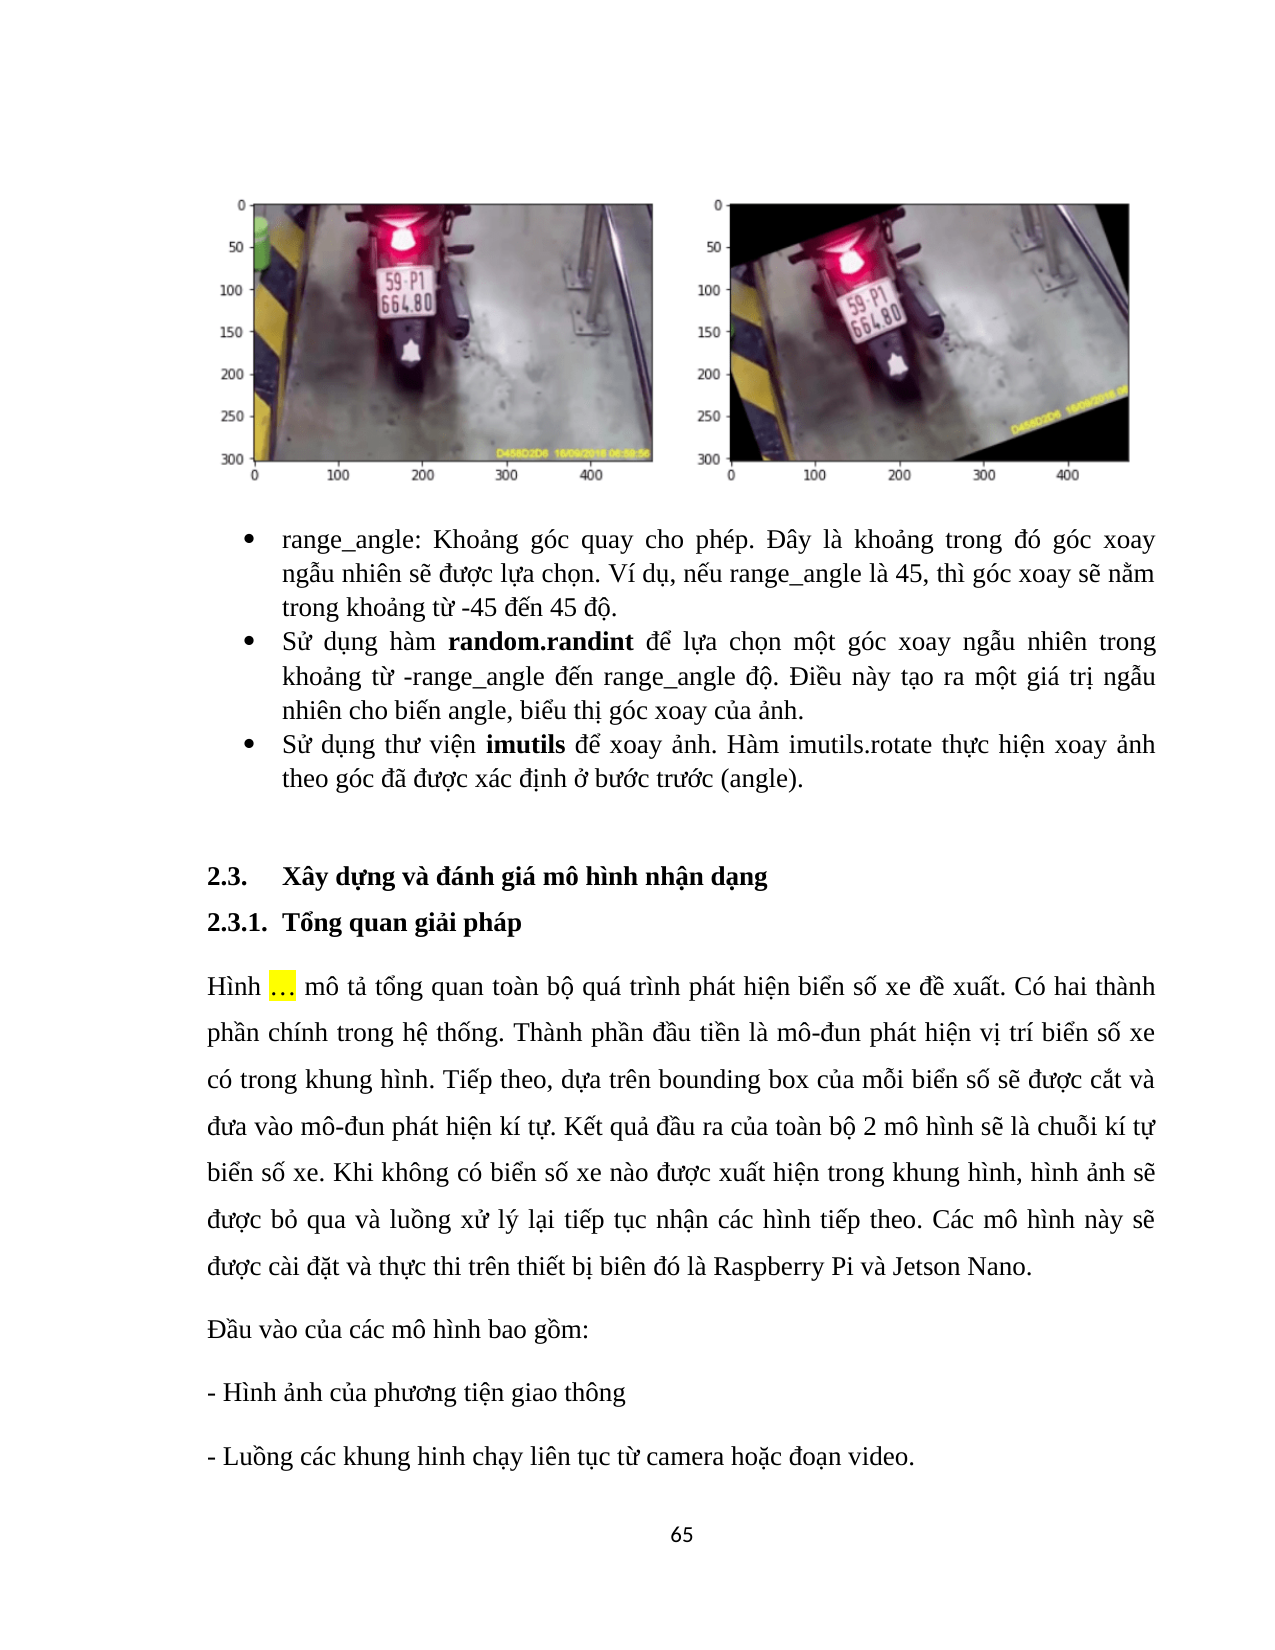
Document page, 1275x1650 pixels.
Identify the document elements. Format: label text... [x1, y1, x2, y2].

list range_angle: Khoảng góc quay cho phép. Đây là khoảng trong đó góc xoay ngẫu nhiên sẽ được lựa chọn. Ví dụ, nếu range_angle là 45, thì góc xoay sẽ nằm trong khoảng từ -45 đến 45 độ. [244, 523, 1157, 622]
text Hình … mô tả tổng quan toàn bộ quá trình phát hiện biển số xe đề xuất. Có hai thành phần chính trong hệ thống. Thành phần đầu tiền là mô-đun phát hiện vị trí biển số xe có trong khung hình. Tiếp theo, dựa trên bounding box của mỗi biển số sẽ được cắt và đưa vào mô-đun phát hiện kí tự. Kết quả đầu ra của toàn bộ 2 mô hình sẽ là chuỗi kí tự biển số xe. Khi không có biển số xe nào được xuất hiện trong khung hình, hình ảnh sẽ được bỏ qua và luồng xử lý lại tiếp tục nhận các hình tiếp theo. Các mô hình này sẽ được cài đặt và thực thi trên thiết bị biên đó là Raspberry Pi và Jetson Nano. [207, 970, 1157, 1281]
list Sử dụng hàm random.randint để lựa chọn một góc xoay ngẫu nhiên trong khoảng từ -range_angle đến range_angle độ. Điều này tạo ra một giá trị ngẫu nhiên cho biến angle, biểu thị góc xoay của ảnh. [244, 626, 1157, 725]
text - Hình ảnh của phương tiện giao thông [207, 1377, 1157, 1408]
text - Luồng các khung hinh chạy liên tục từ camera hoặc đoạn video. [207, 1440, 1157, 1471]
list Tổng quan giải pháp [207, 907, 1157, 938]
list Xây dựng và đánh giá mô hình nhận dạng [207, 860, 1157, 891]
text Đầu vào của các mô hình bao gồm: [207, 1313, 1157, 1344]
picture [206, 177, 1157, 493]
list Sử dụng thư viện imutils để xoay ảnh. Hàm imutils.rotate thực hiện xoay ảnh theo góc đã được xác định ở bước trước (angle). [244, 728, 1157, 793]
